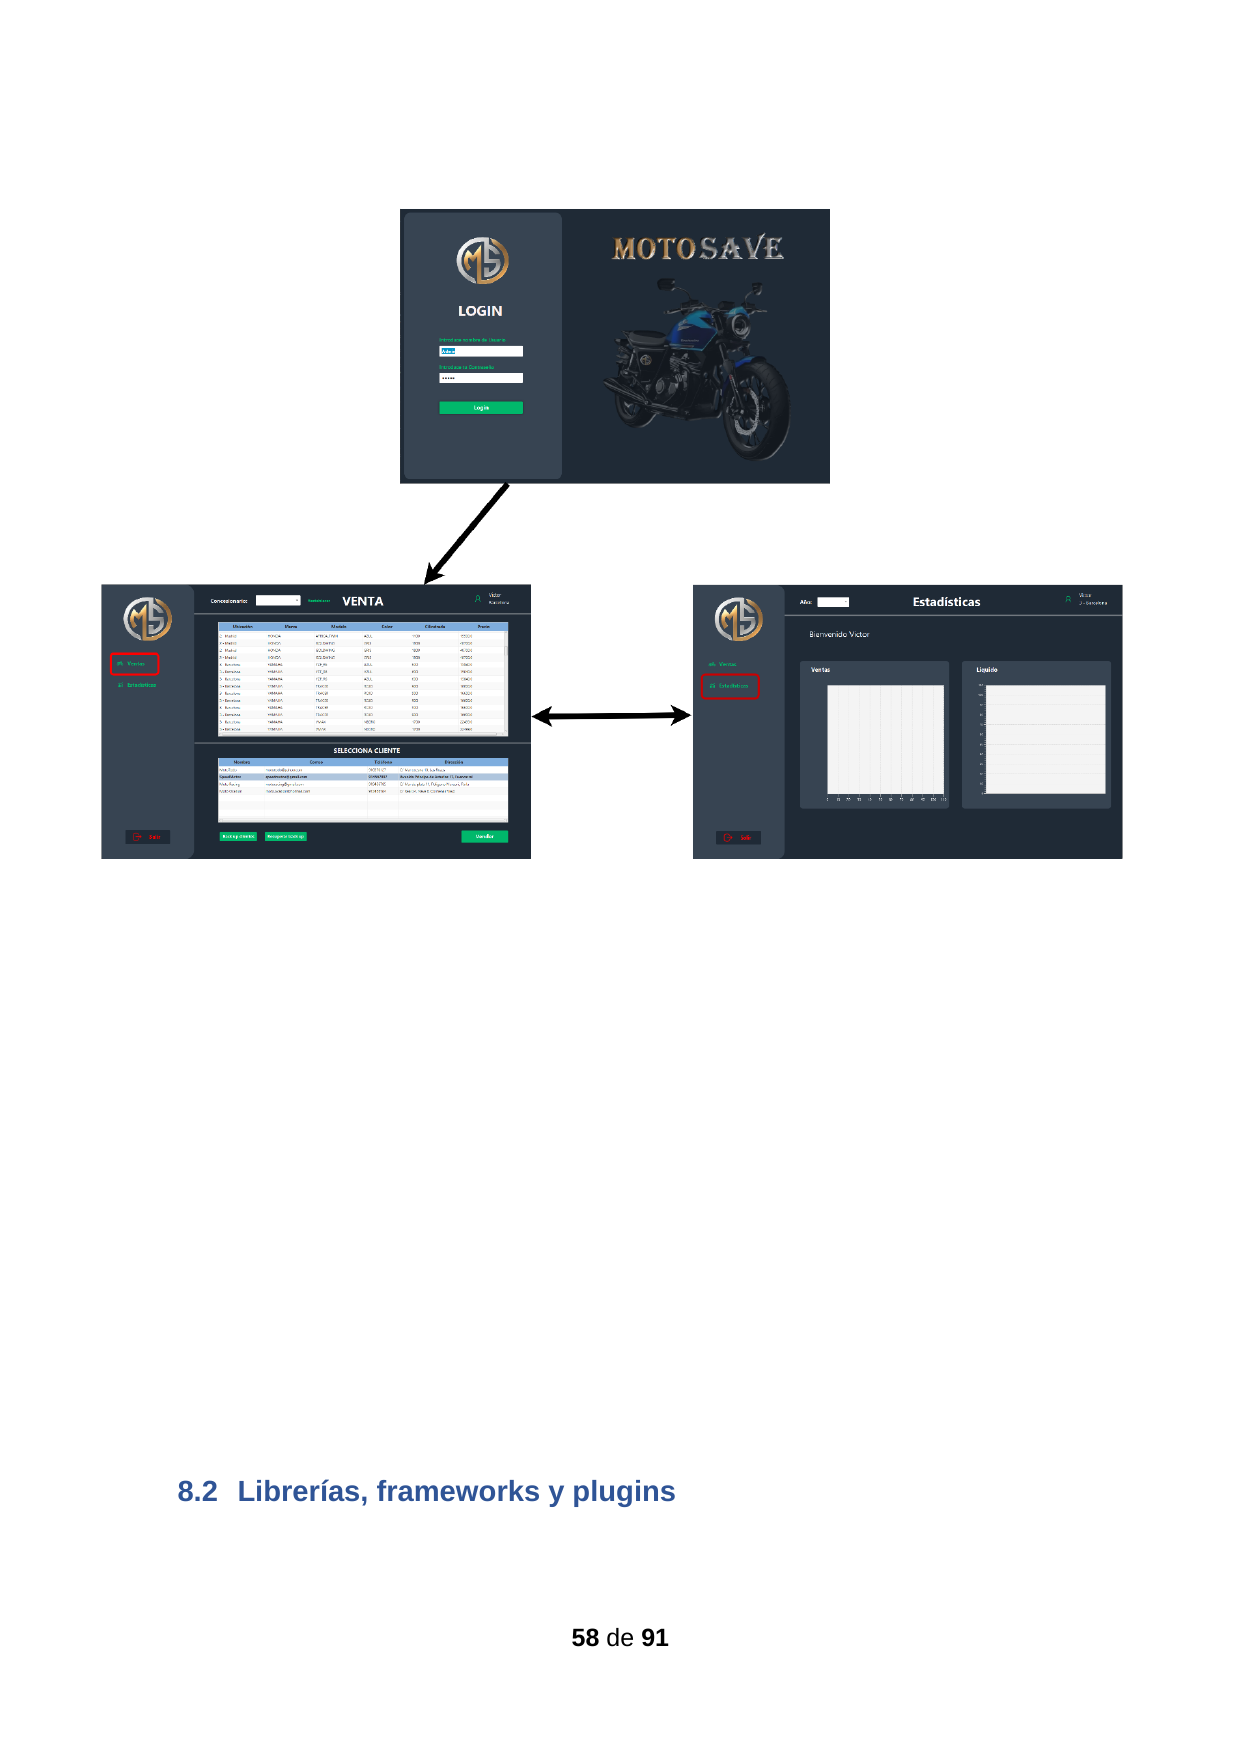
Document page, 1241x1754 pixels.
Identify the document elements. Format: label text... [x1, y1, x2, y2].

subtitle Librerías, frameworks y plugins [177, 1474, 1063, 1507]
picture [80, 179, 1142, 881]
